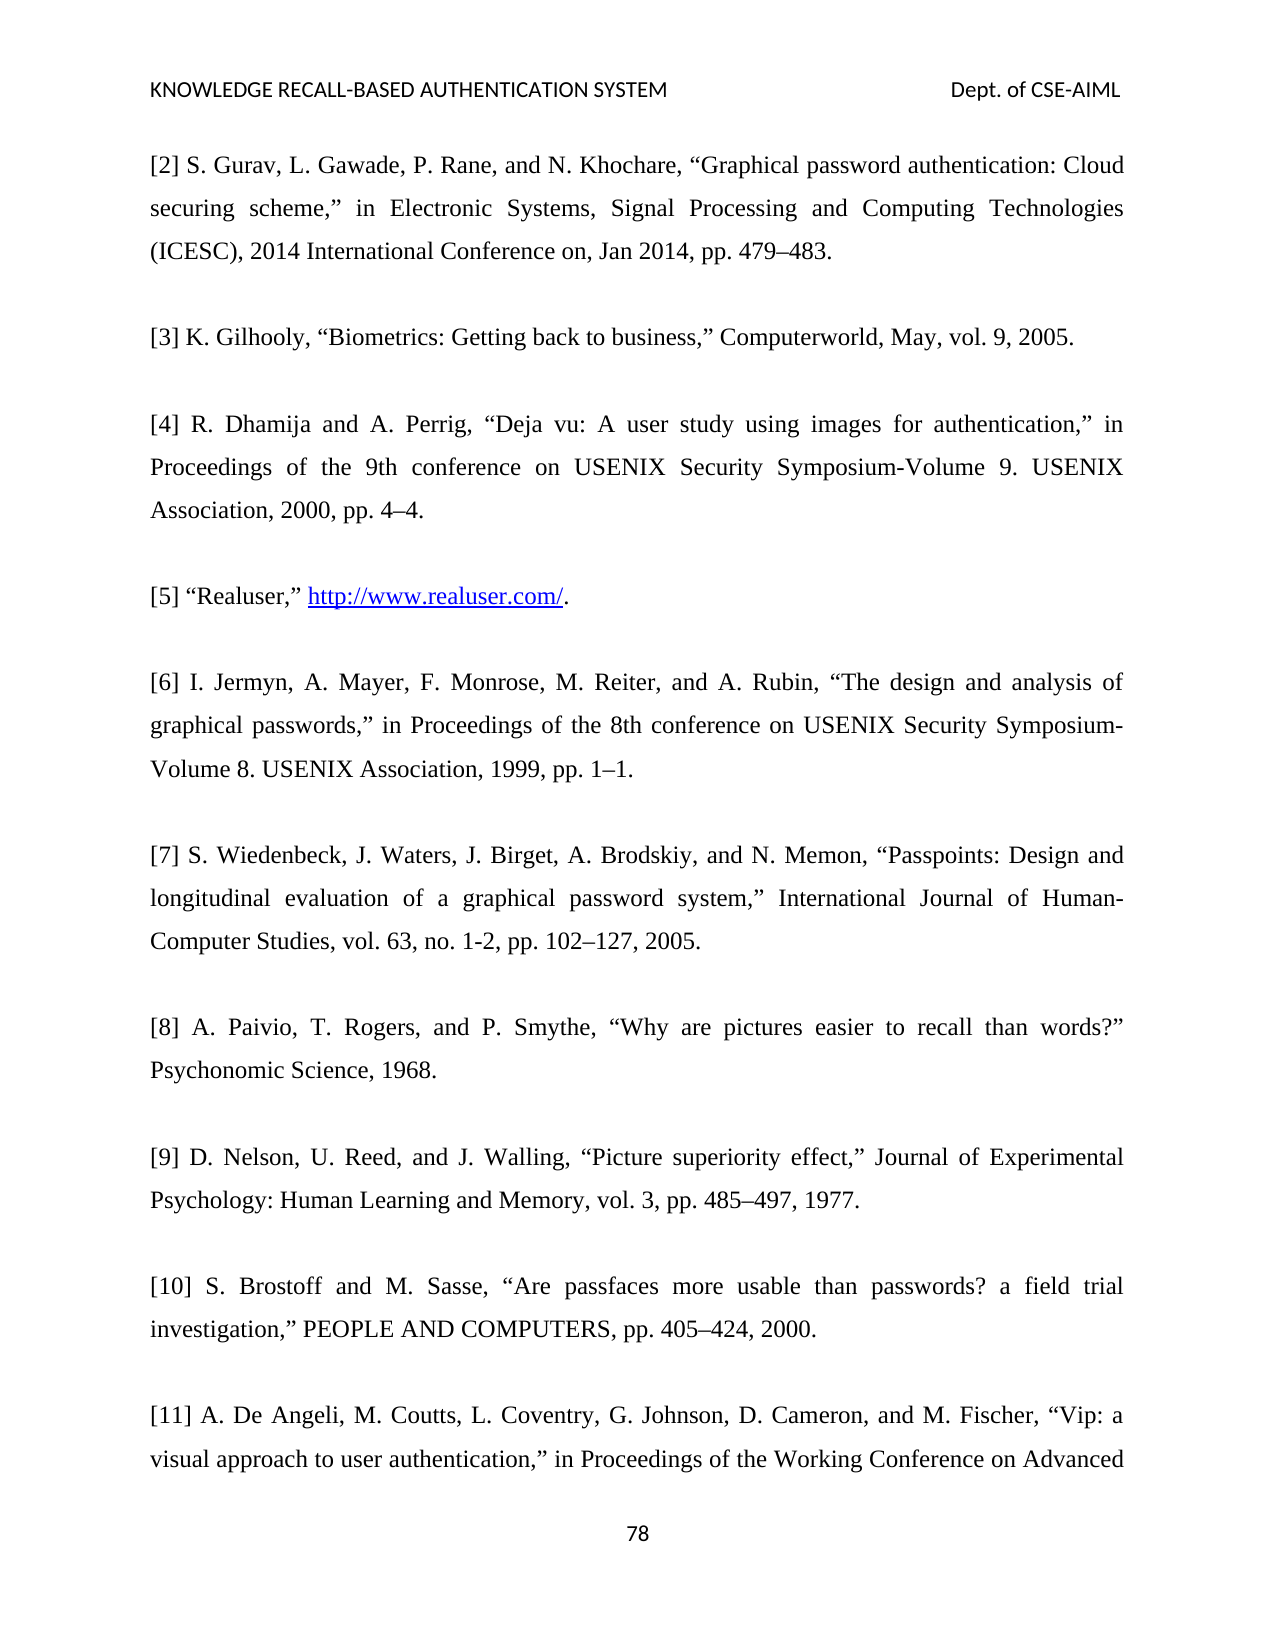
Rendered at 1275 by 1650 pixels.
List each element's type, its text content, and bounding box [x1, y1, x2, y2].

text [3] K. Gilhooly, “Biometrics: Getting back to business,” Computerworld, May, vol. 9, 2005. [150, 322, 1125, 351]
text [150, 1401, 1125, 1472]
text [8] A. Paivio, T. Rogers, and P. Smythe, “Why are pictures easier to recall than words?” Psychonomic Science, 1968. [150, 1012, 1125, 1084]
text [4] R. Dhamija and A. Perrig, “Deja vu: A user study using images for authentication,” in Proceedings of the 9th conference on USENIX Security Symposium-Volume 9. USENIX Association, 2000, pp. 4–4. [150, 409, 1125, 524]
text [7] S. Wiedenbeck, J. Waters, J. Birget, A. Brodskiy, and N. Memon, “Passpoints: Design and longitudinal evaluation of a graphical password system,” International Journal of Human-Computer Studies, vol. 63, no. 1-2, pp. 102–127, 2005. [150, 840, 1125, 955]
text [9] D. Nelson, U. Reed, and J. Walling, “Picture superiority effect,” Journal of Experimental Psychology: Human Learning and Memory, vol. 3, pp. 485–497, 1977. [150, 1142, 1125, 1214]
text [10] S. Brostoff and M. Sasse, “Are passfaces more usable than passwords? a field trial investigation,” PEOPLE AND COMPUTERS, pp. 405–424, 2000. [150, 1271, 1125, 1343]
text [6] I. Jermyn, A. Mayer, F. Monrose, M. Reiter, and A. Rubin, “The design and analysis of graphical passwords,” in Proceedings of the 8th conference on USENIX Security Symposium-Volume 8. USENIX Association, 1999, pp. 1–1. [150, 667, 1125, 782]
text [2] S. Gurav, L. Gawade, P. Rane, and N. Khochare, “Graphical password authentication: Cloud securing scheme,” in Electronic Systems, Signal Processing and Computing Technologies (ICESC), 2014 International Conference on, Jan 2014, pp. 479–483. [150, 150, 1125, 265]
text [5] “Realuser,” http://www.realuser.com/. [150, 581, 1125, 610]
